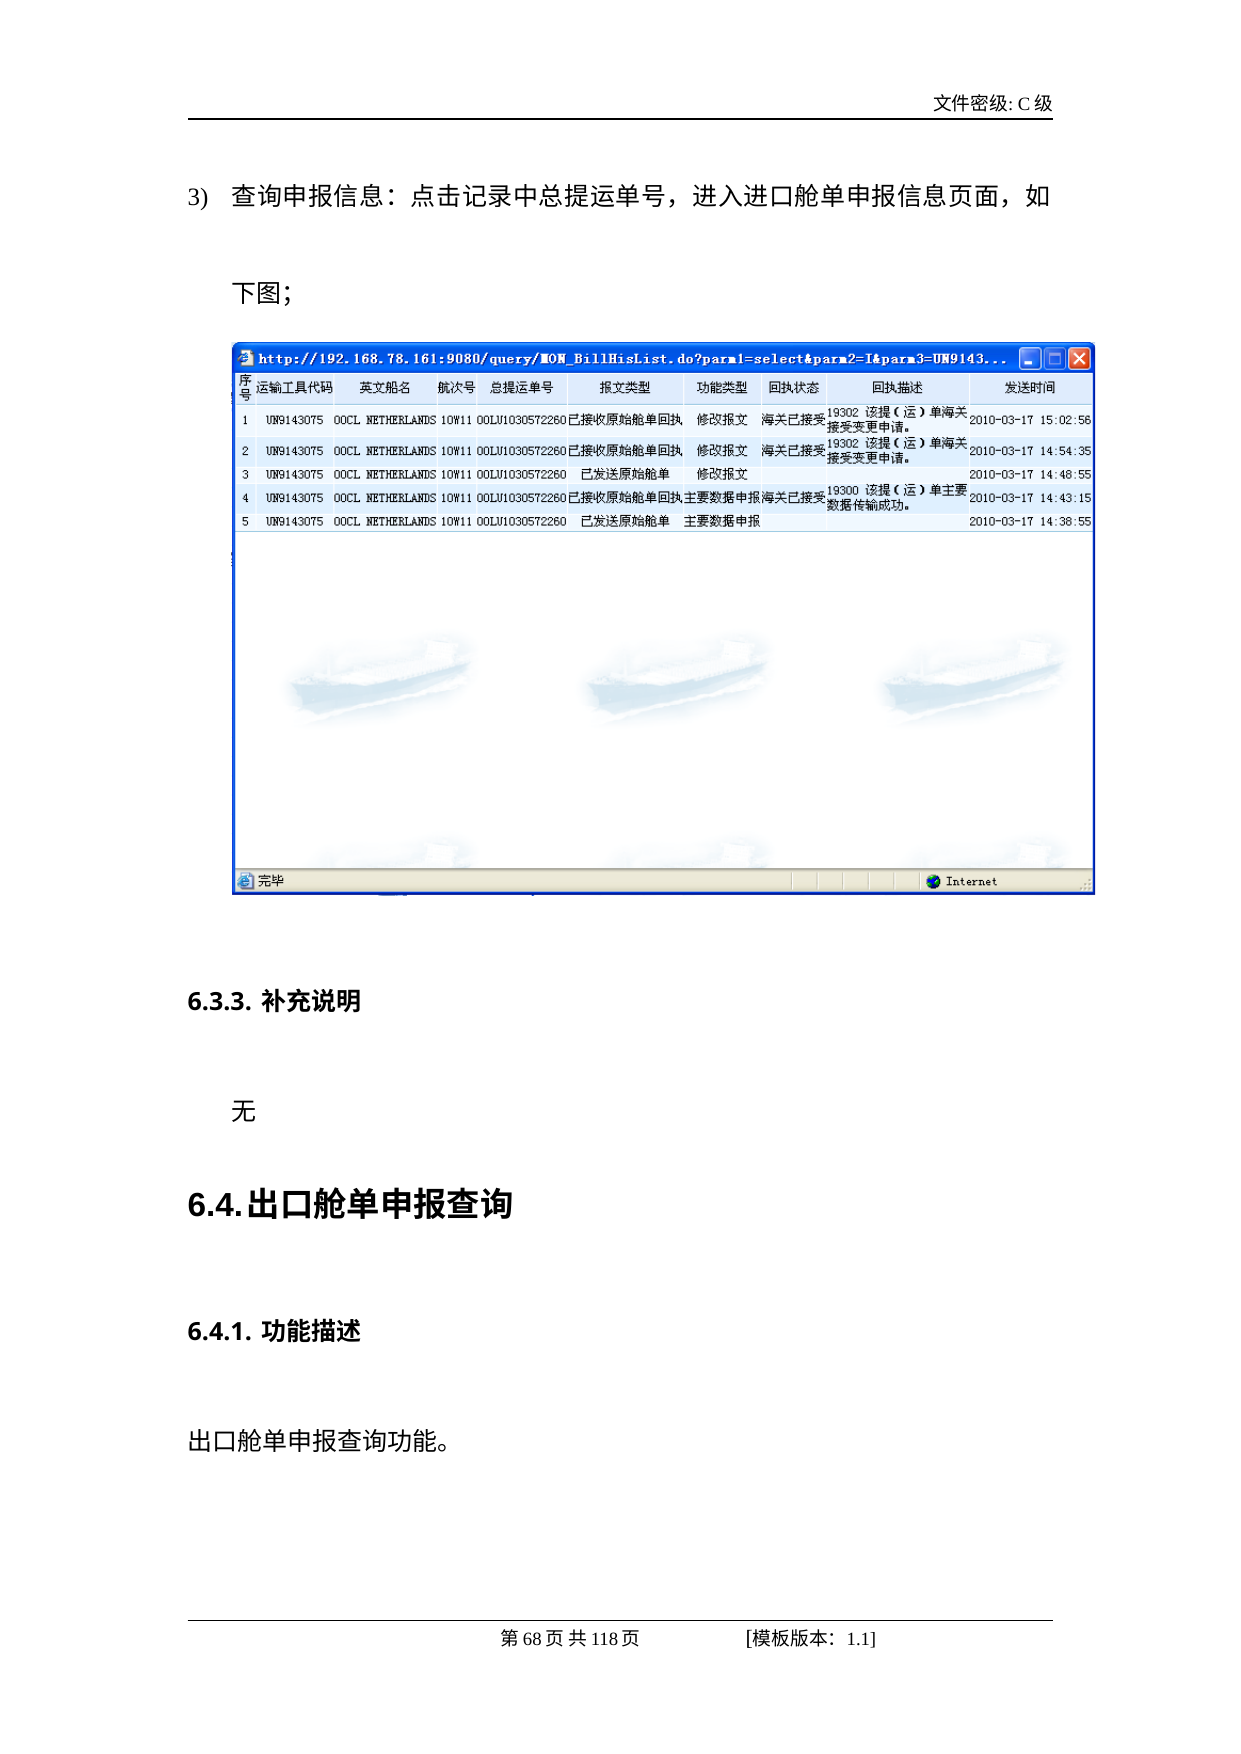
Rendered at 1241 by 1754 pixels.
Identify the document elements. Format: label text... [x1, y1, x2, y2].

text 出口舱单申报查询功能。 [187, 1407, 1053, 1472]
list 查询申报信息：点击记录中总提运单号，进入进口舱单申报信息页面，如下图； [187, 162, 1053, 324]
subtitle 补充说明 [187, 967, 1053, 1032]
subtitle 出口舱单申报查询 [187, 1169, 1053, 1234]
text 无 [187, 1077, 1053, 1142]
subtitle 功能描述 [187, 1297, 1053, 1362]
picture [231, 342, 1096, 896]
